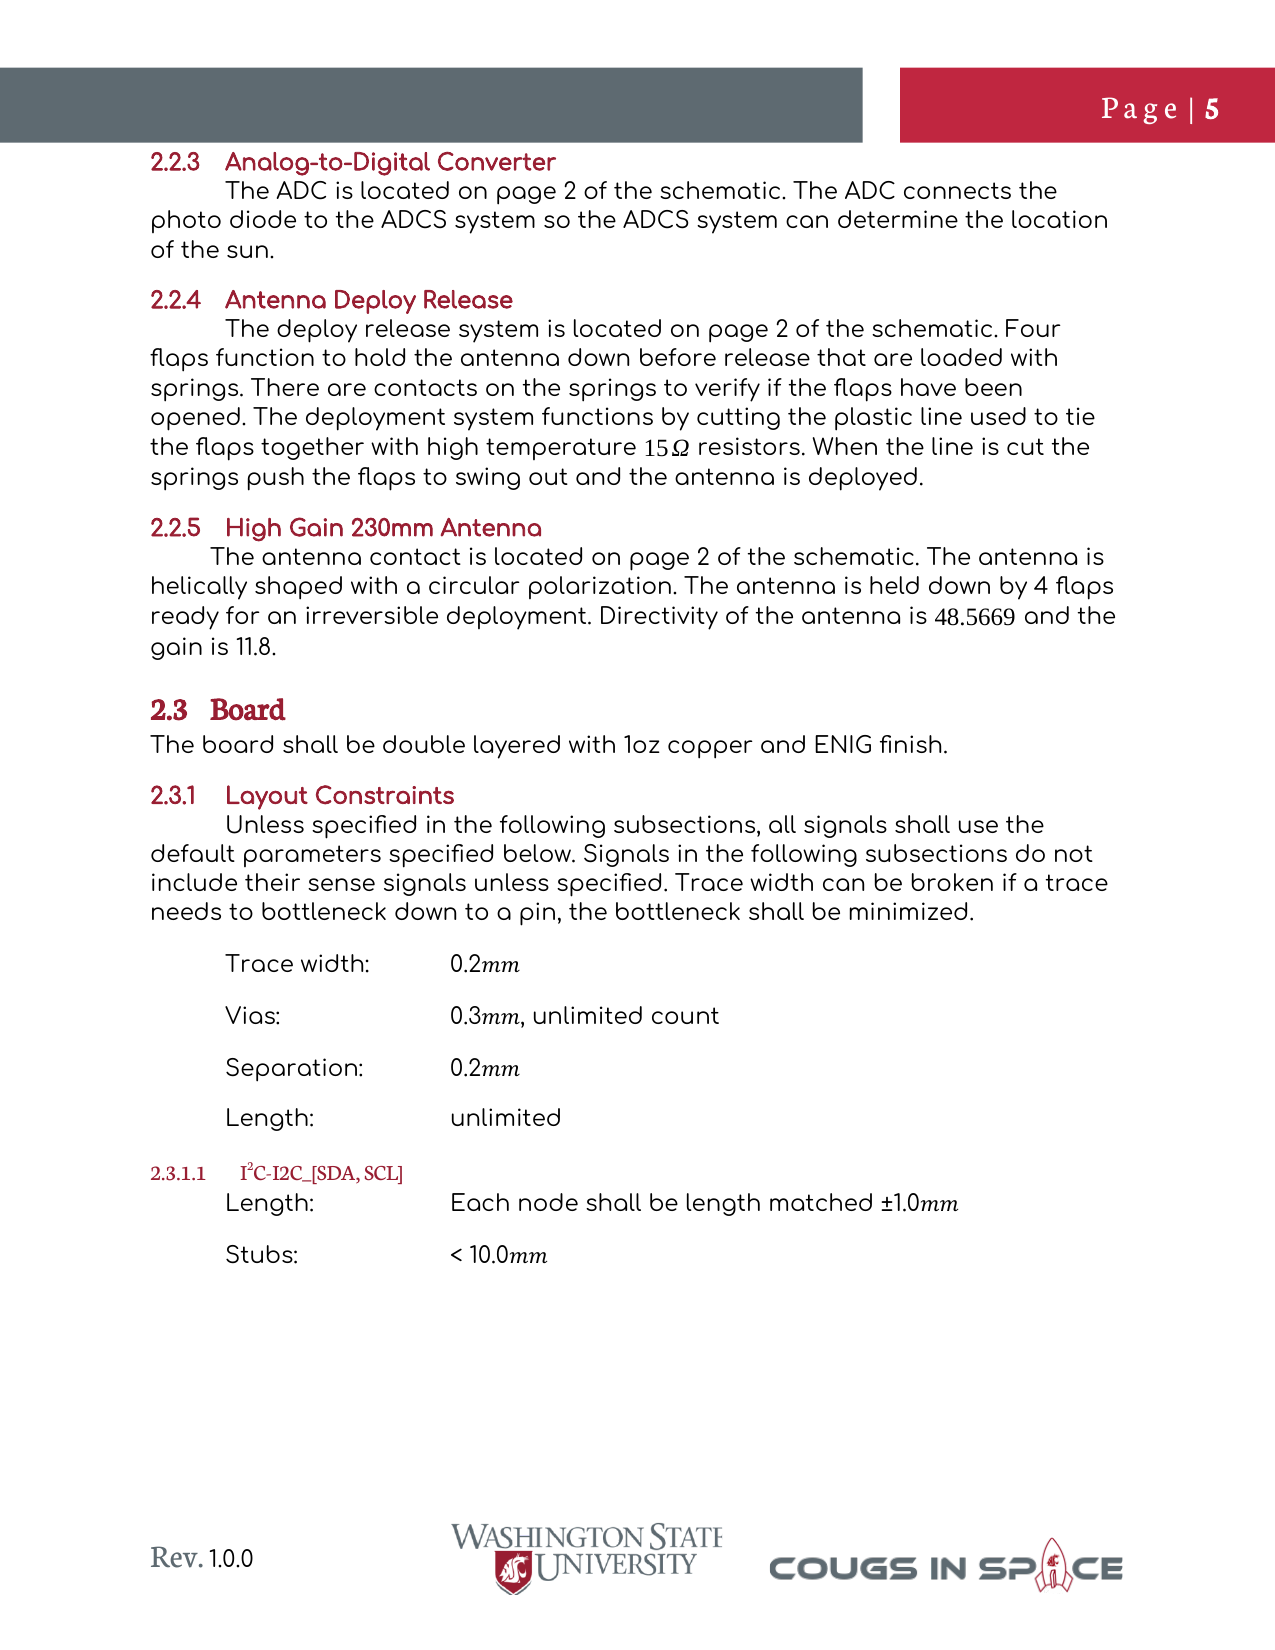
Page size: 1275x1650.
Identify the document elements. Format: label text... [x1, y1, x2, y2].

picture [769, 1537, 1123, 1594]
text The ADC is located on page 2 of the schematic. The ADC connects the photo diode to the ADCS system so the ADCS system can determine the location of the sun. [150, 179, 1125, 263]
subtitle Layout Constraints [150, 783, 1125, 809]
text The board shall be double layered with 1oz copper and ENIG finish. [150, 733, 1125, 759]
text Trace width: 0.2𝑚𝑚 [150, 951, 1125, 978]
subtitle Analog-to-Digital Converter [150, 150, 1125, 176]
text Length: Each node shall be length matched ±1.0𝑚𝑚 [225, 1190, 1125, 1217]
picture [450, 1522, 723, 1595]
subtitle I2C-I2C_[SDA, SCL] [150, 1157, 1125, 1186]
subtitle Board [150, 685, 1125, 727]
text Vias: 0.3𝑚𝑚, unlimited count [150, 1003, 1125, 1030]
subtitle High Gain 230mm Antenna [150, 516, 1125, 541]
text Separation: 0.2𝑚𝑚 [150, 1055, 1125, 1082]
text Stubs: < 10.0𝑚𝑚 [225, 1242, 1125, 1269]
text The antenna contact is located on page 2 of the schematic. The antenna is helically shaped with a circular polarization. The antenna is held down by 4 flaps ready for an irreversible deployment. Directivity of the antenna is and the gain is 11.8. [150, 545, 1125, 660]
text Unless specified in the following subsections, all signals shall use the default parameters specified below. Signals in the following subsections do not include their sense signals unless specified. Trace width can be broken if a trace needs to bottleneck down to a pin, the bottleneck shall be minimized. [150, 813, 1125, 926]
text The deploy release system is located on page 2 of the schematic. Four flaps function to hold the antenna down before release that are loaded with springs. There are contacts on the springs to verify if the flaps have been opened. The deployment system functions by cutting the plastic line used to tie the flaps together with high temperature resistors. When the line is cut the springs push the flaps to swing out and the antenna is deployed. [150, 317, 1125, 491]
text Length: unlimited [150, 1107, 1125, 1132]
subtitle Antenna Deploy Release [150, 288, 1125, 313]
